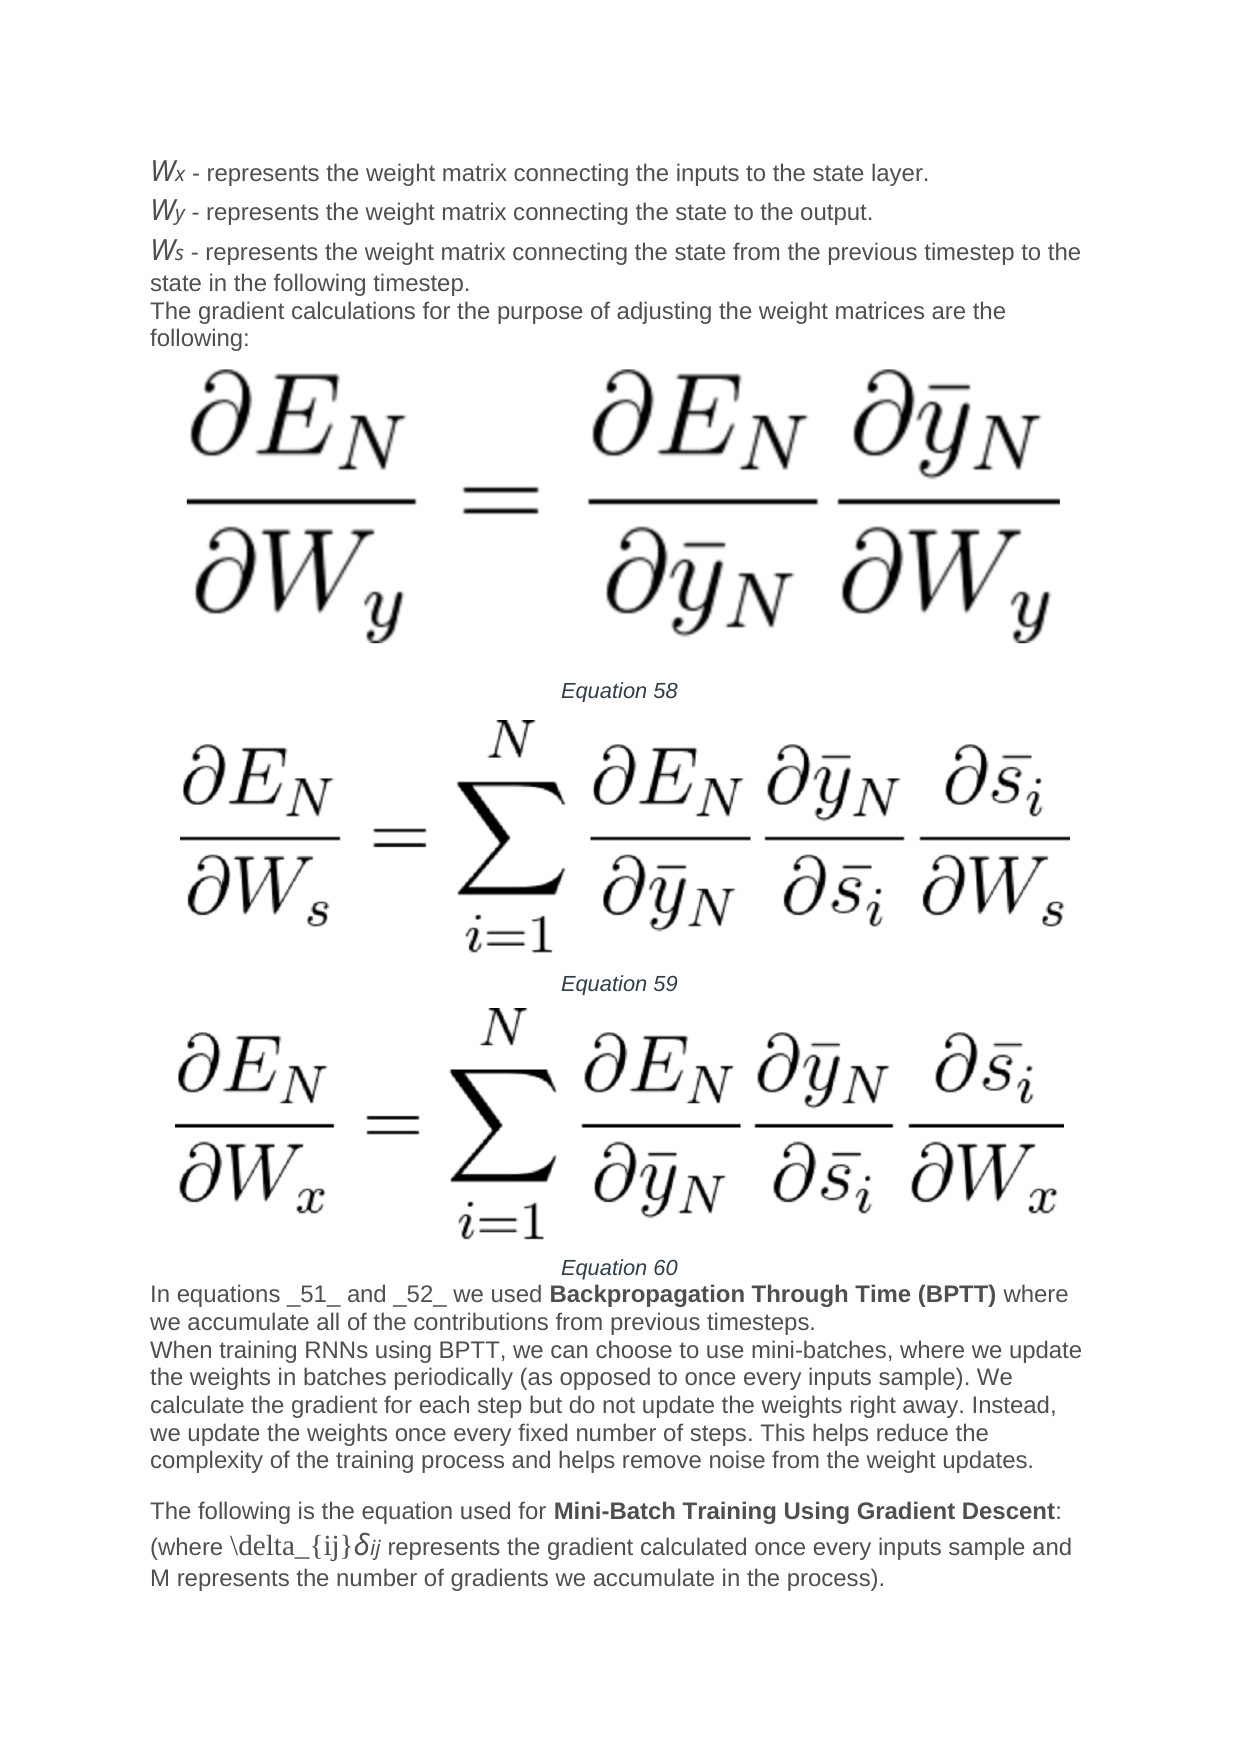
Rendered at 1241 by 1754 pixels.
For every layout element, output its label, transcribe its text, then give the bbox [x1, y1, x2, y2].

text Wy​ - represents the weight matrix connecting the state to the output. [150, 190, 1090, 229]
picture [150, 351, 1090, 678]
text The following is the equation used for Mini-Batch Training Using Gradient Descent: (where \delta_{ij}δij​ represents the gradient calculated once every inputs sample and M represents the number of gradients we accumulate in the process). [150, 1497, 1090, 1592]
text The gradient calculations for the purpose of adjusting the weight matrices are the following: [150, 297, 1090, 351]
picture [150, 995, 1090, 1256]
text Wx​ - represents the weight matrix connecting the inputs to the state layer. [150, 150, 1090, 190]
text Equation 60 [150, 1256, 1090, 1280]
picture [150, 702, 1090, 971]
text In equations _51_ and _52_ we used Backpropagation Through Time (BPTT) where we accumulate all of the contributions from previous timesteps. [150, 1280, 1090, 1336]
text When training RNNs using BPTT, we can choose to use mini-batches, where we update the weights in batches periodically (as opposed to once every inputs sample). We calculate the gradient for each step but do not update the weights right away. Instead, we update the weights once every fixed number of steps. This helps reduce the complexity of the training process and helps remove noise from the weight updates. [150, 1336, 1090, 1474]
text Equation 59 [150, 971, 1090, 995]
text Equation 58 [150, 678, 1090, 702]
text Ws​ - represents the weight matrix connecting the state from the previous timestep to the state in the following timestep. [150, 229, 1090, 297]
